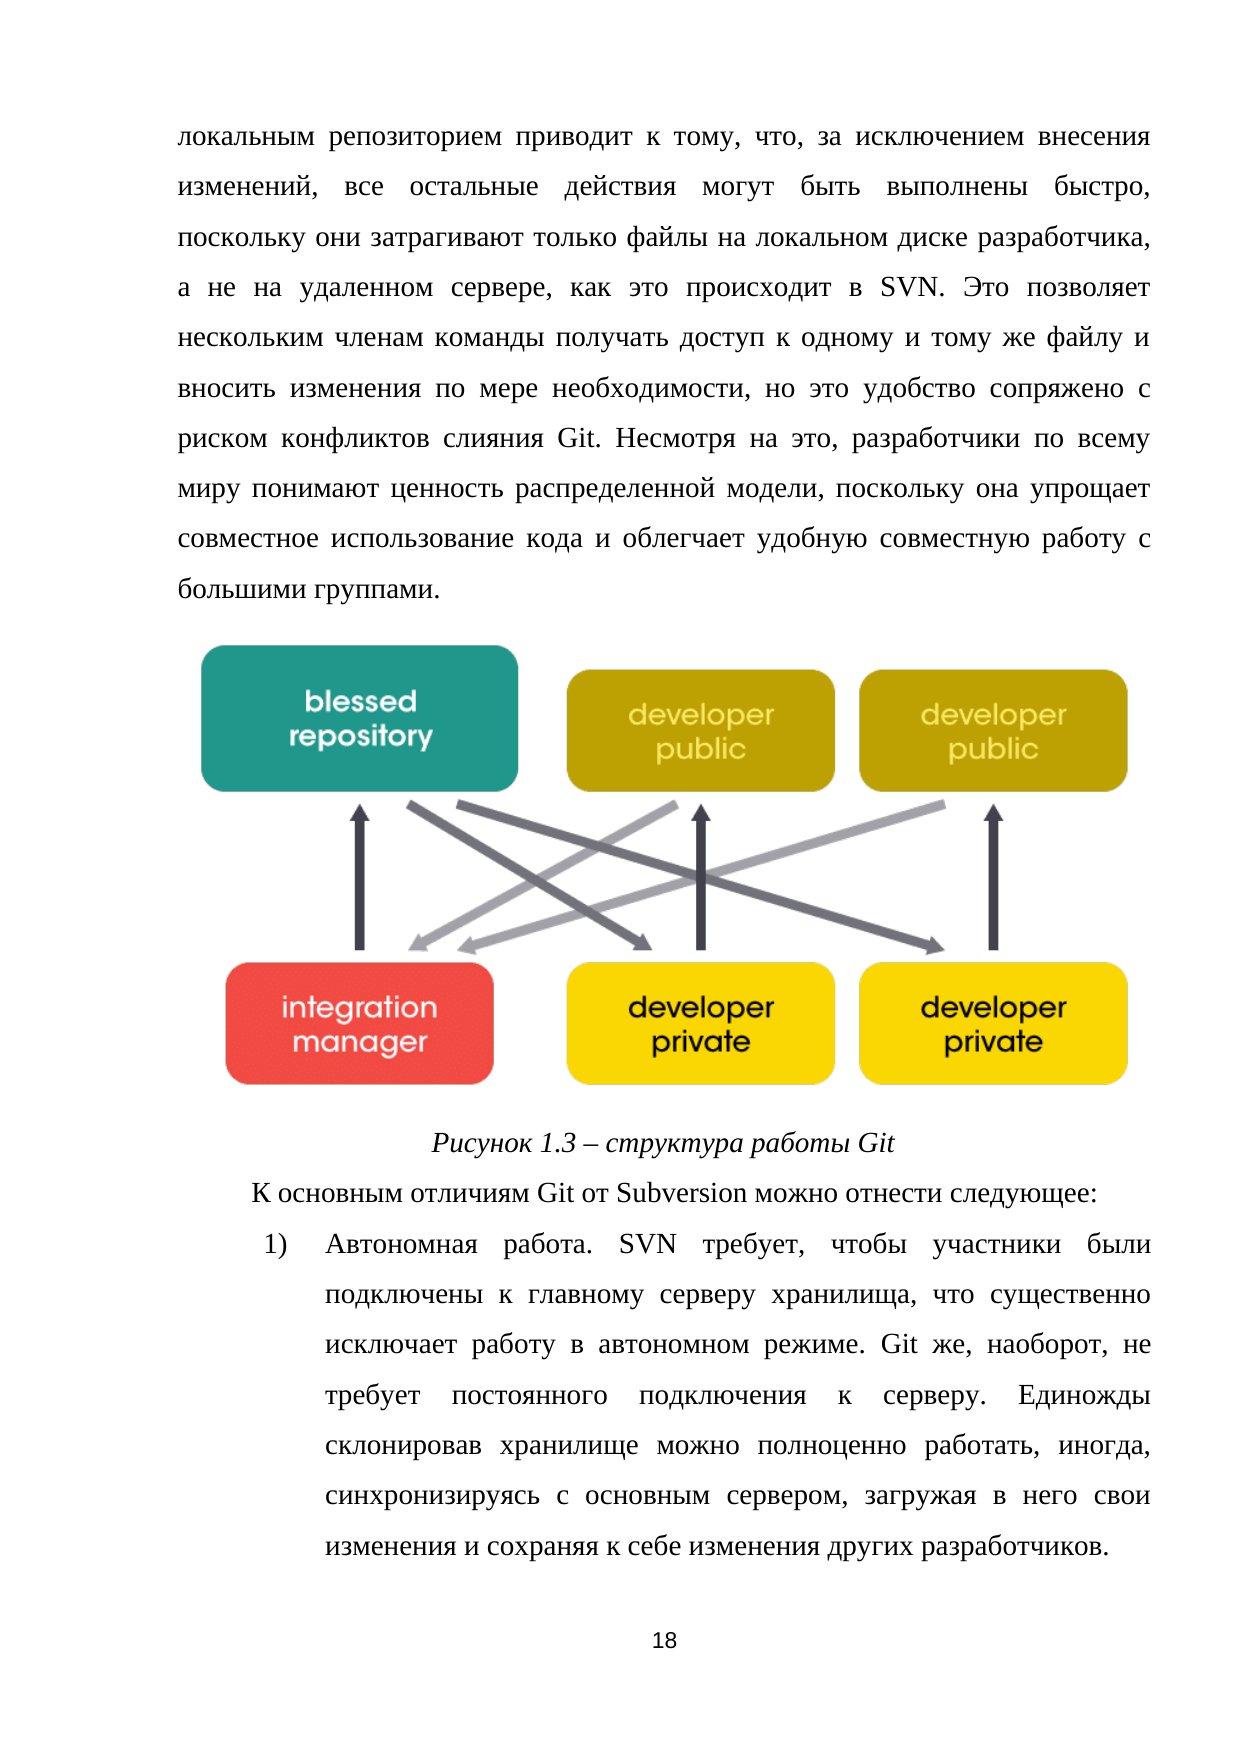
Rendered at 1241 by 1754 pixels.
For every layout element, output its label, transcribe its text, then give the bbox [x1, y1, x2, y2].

list Автономная работа. SVN требует, чтобы участники были подключены к главному серверу хранилища, что существенно исключает работу в автономном режиме. Git же, наоборот, не требует постоянного подключения к серверу. Единожды склонировав хранилище можно полноценно работать, иногда, синхронизируясь с основным сервером, загружая в него свои изменения и сохраняя к себе изменения других разработчиков. [287, 1226, 1152, 1561]
text Рисунок 1.3 – структура работы Git [177, 1125, 1152, 1159]
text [177, 118, 1152, 604]
picture [177, 621, 1152, 1109]
text К основным отличиям Git от Subversion можно отнести следующее: [177, 1176, 1152, 1209]
